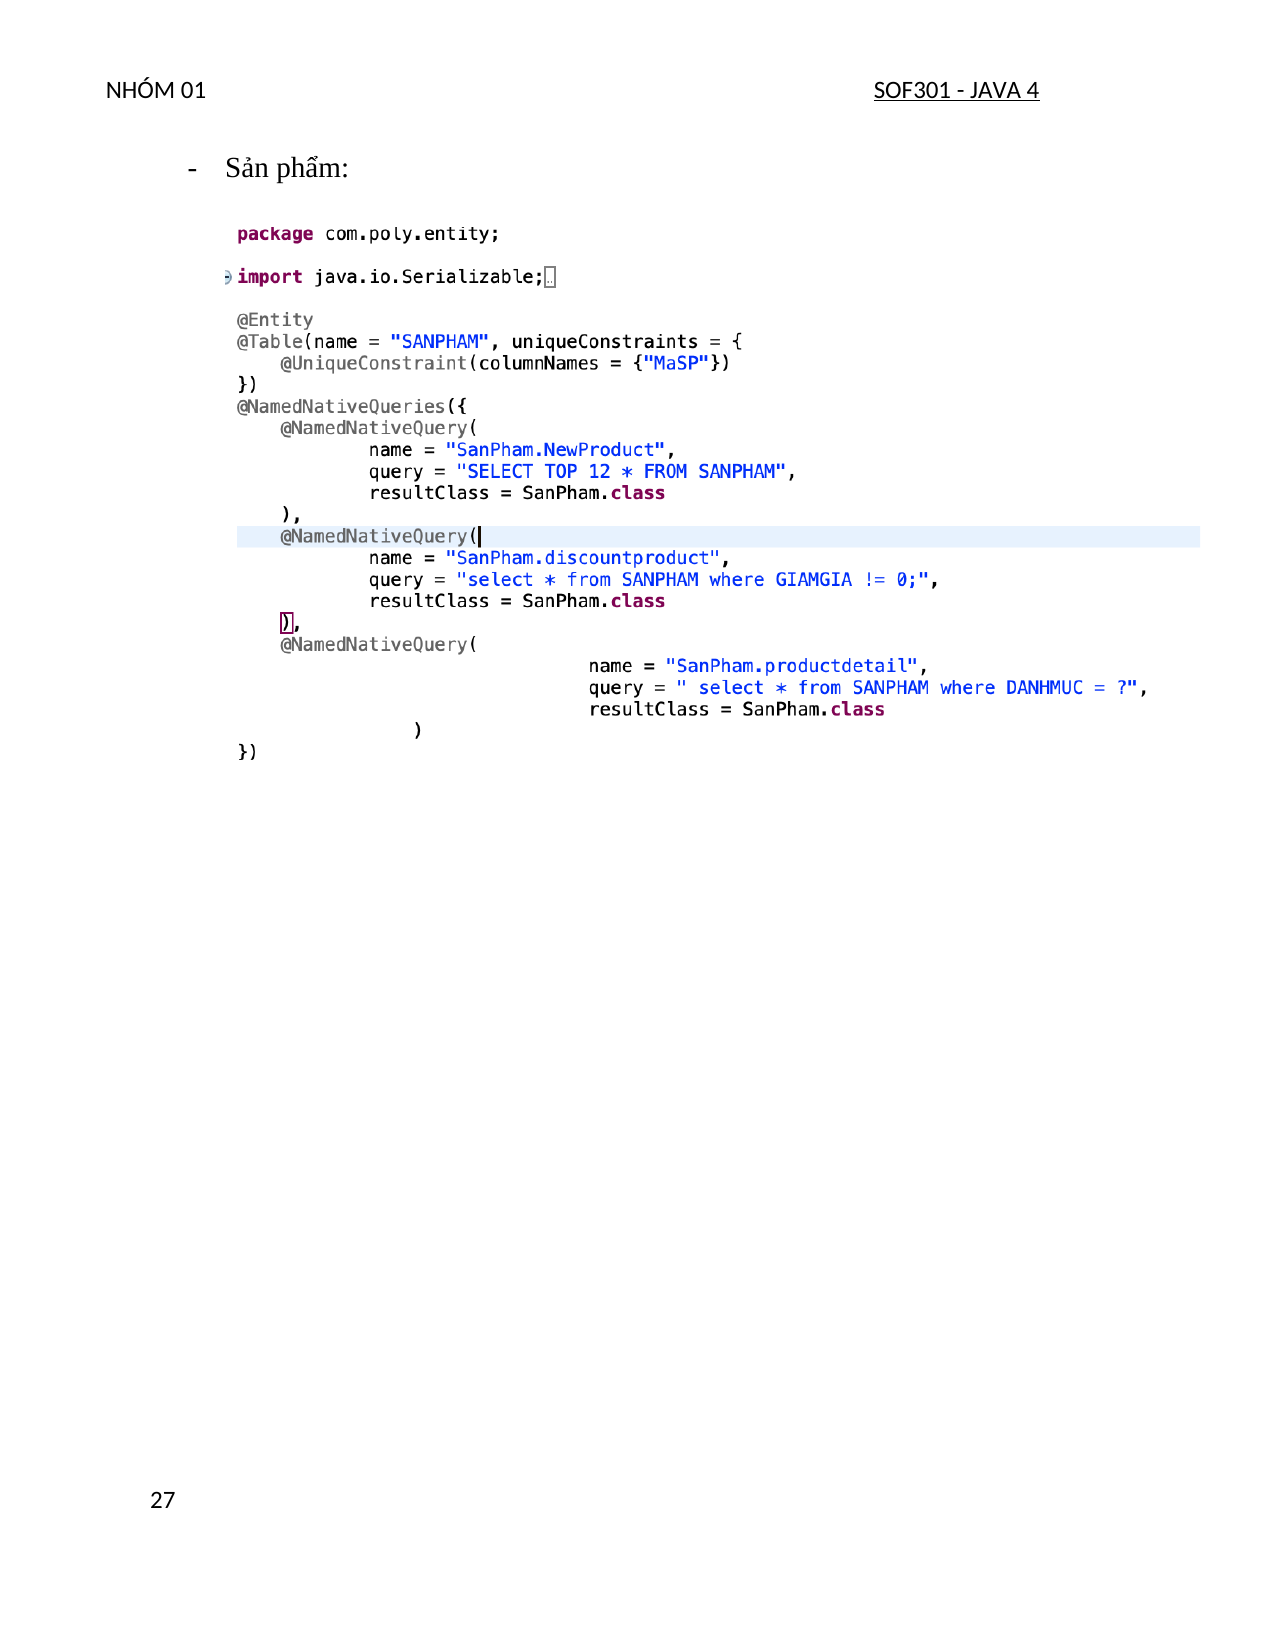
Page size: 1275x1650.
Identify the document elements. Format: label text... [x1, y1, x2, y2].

picture [225, 227, 1200, 760]
list Sản phẩm: [187, 150, 1125, 183]
